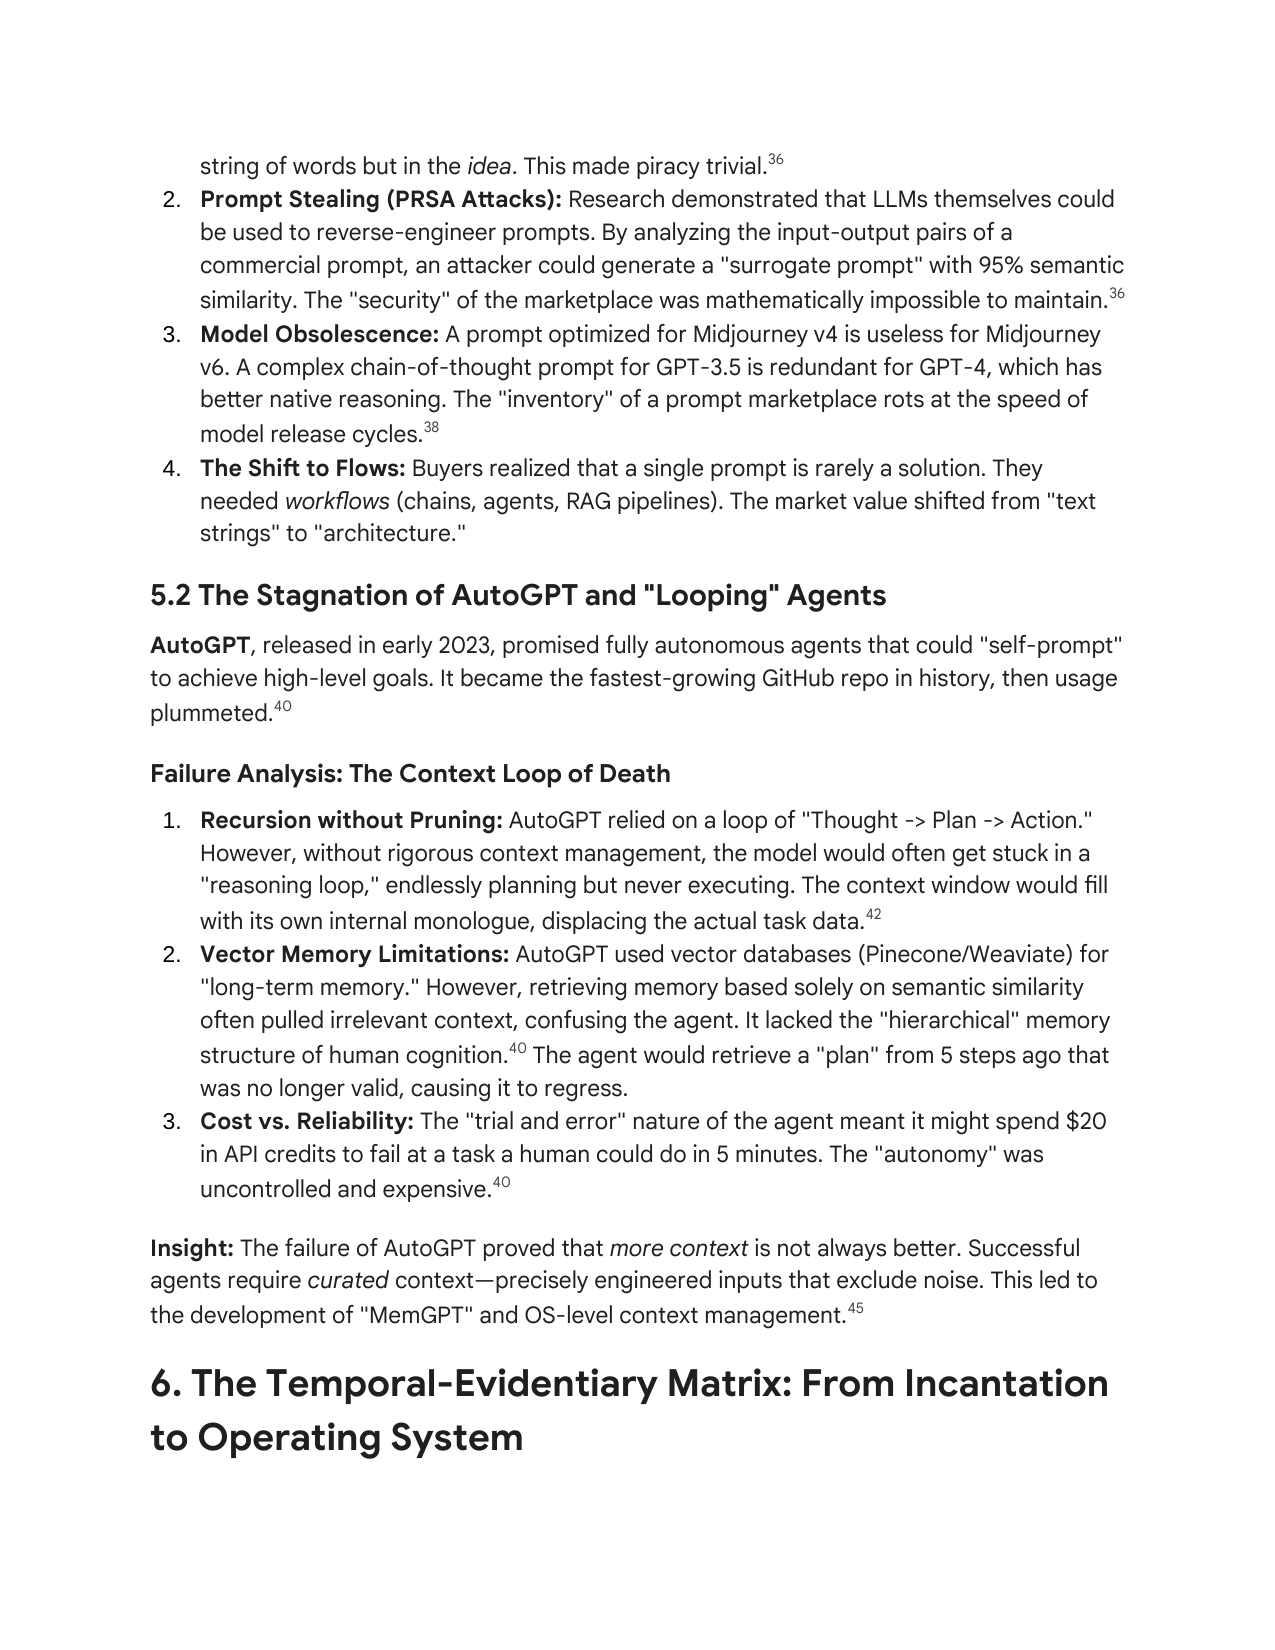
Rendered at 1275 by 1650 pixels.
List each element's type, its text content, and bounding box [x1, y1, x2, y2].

list Cost vs. Reliability: The "trial and error" nature of the agent meant it might spend $20 in API credits to fail at a task a human could do in 5 minutes. The "autonomy" was uncontrolled and expensive.40 [162, 1107, 1125, 1204]
list Vector Memory Limitations: AutoGPT used vector databases (Pinecone/Weaviate) for "long-term memory." However, retrieving memory based solely on semantic similarity often pulled irrelevant context, confusing the agent. It lacked the "hierarchical" memory structure of human cognition.40 The agent would retrieve a "plan" from 5 steps ago that was no longer valid, causing it to regress. [162, 941, 1125, 1103]
text Insight: The failure of AutoGPT proved that more context is not always better. Successful agents require curated context—precisely engineered inputs that exclude noise. This led to the development of "MemGPT" and OS-level context management.45 [150, 1234, 1125, 1331]
subtitle Failure Analysis: The Context Loop of Death [150, 758, 1125, 789]
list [162, 150, 1125, 181]
subtitle 6. The Temporal-Evidentiary Matrix: From Incantation to Operating System [150, 1360, 1125, 1461]
list Prompt Stealing (PRSA Attacks): Research demonstrated that LLMs themselves could be used to reverse-engineer prompts. By analyzing the input-output pairs of a commercial prompt, an attacker could generate a "surrogate prompt" with 95% semantic similarity. The "security" of the marketplace was mathematically impossible to maintain.36 [162, 186, 1125, 316]
subtitle 5.2 The Stagnation of AutoGPT and "Looping" Agents [150, 577, 1125, 614]
list The Shift to Flows: Buyers realized that a single prompt is rarely a solution. They needed workflows (chains, agents, RAG pipelines). The market value shifted from "text strings" to "architecture." [162, 454, 1125, 548]
text AutoGPT, released in early 2023, promised fully autonomous agents that could "self-prompt" to achieve high-level goals. It became the fastest-growing GitHub repo in history, then usage plummeted.40 [150, 632, 1125, 729]
list Model Obsolescence: A prompt optimized for Midjourney v4 is useless for Midjourney v6. A complex chain-of-thought prompt for GPT-3.5 is redundant for GPT-4, which has better native reasoning. The "inventory" of a prompt marketplace rots at the speed of model release cycles.38 [162, 320, 1125, 450]
list Recursion without Pruning: AutoGPT relied on a loop of "Thought -> Plan -> Action." However, without rigorous context management, the model would often get stuck in a "reasoning loop," endlessly planning but never executing. The context window would fill with its own internal monologue, displacing the actual task data.42 [162, 806, 1125, 936]
